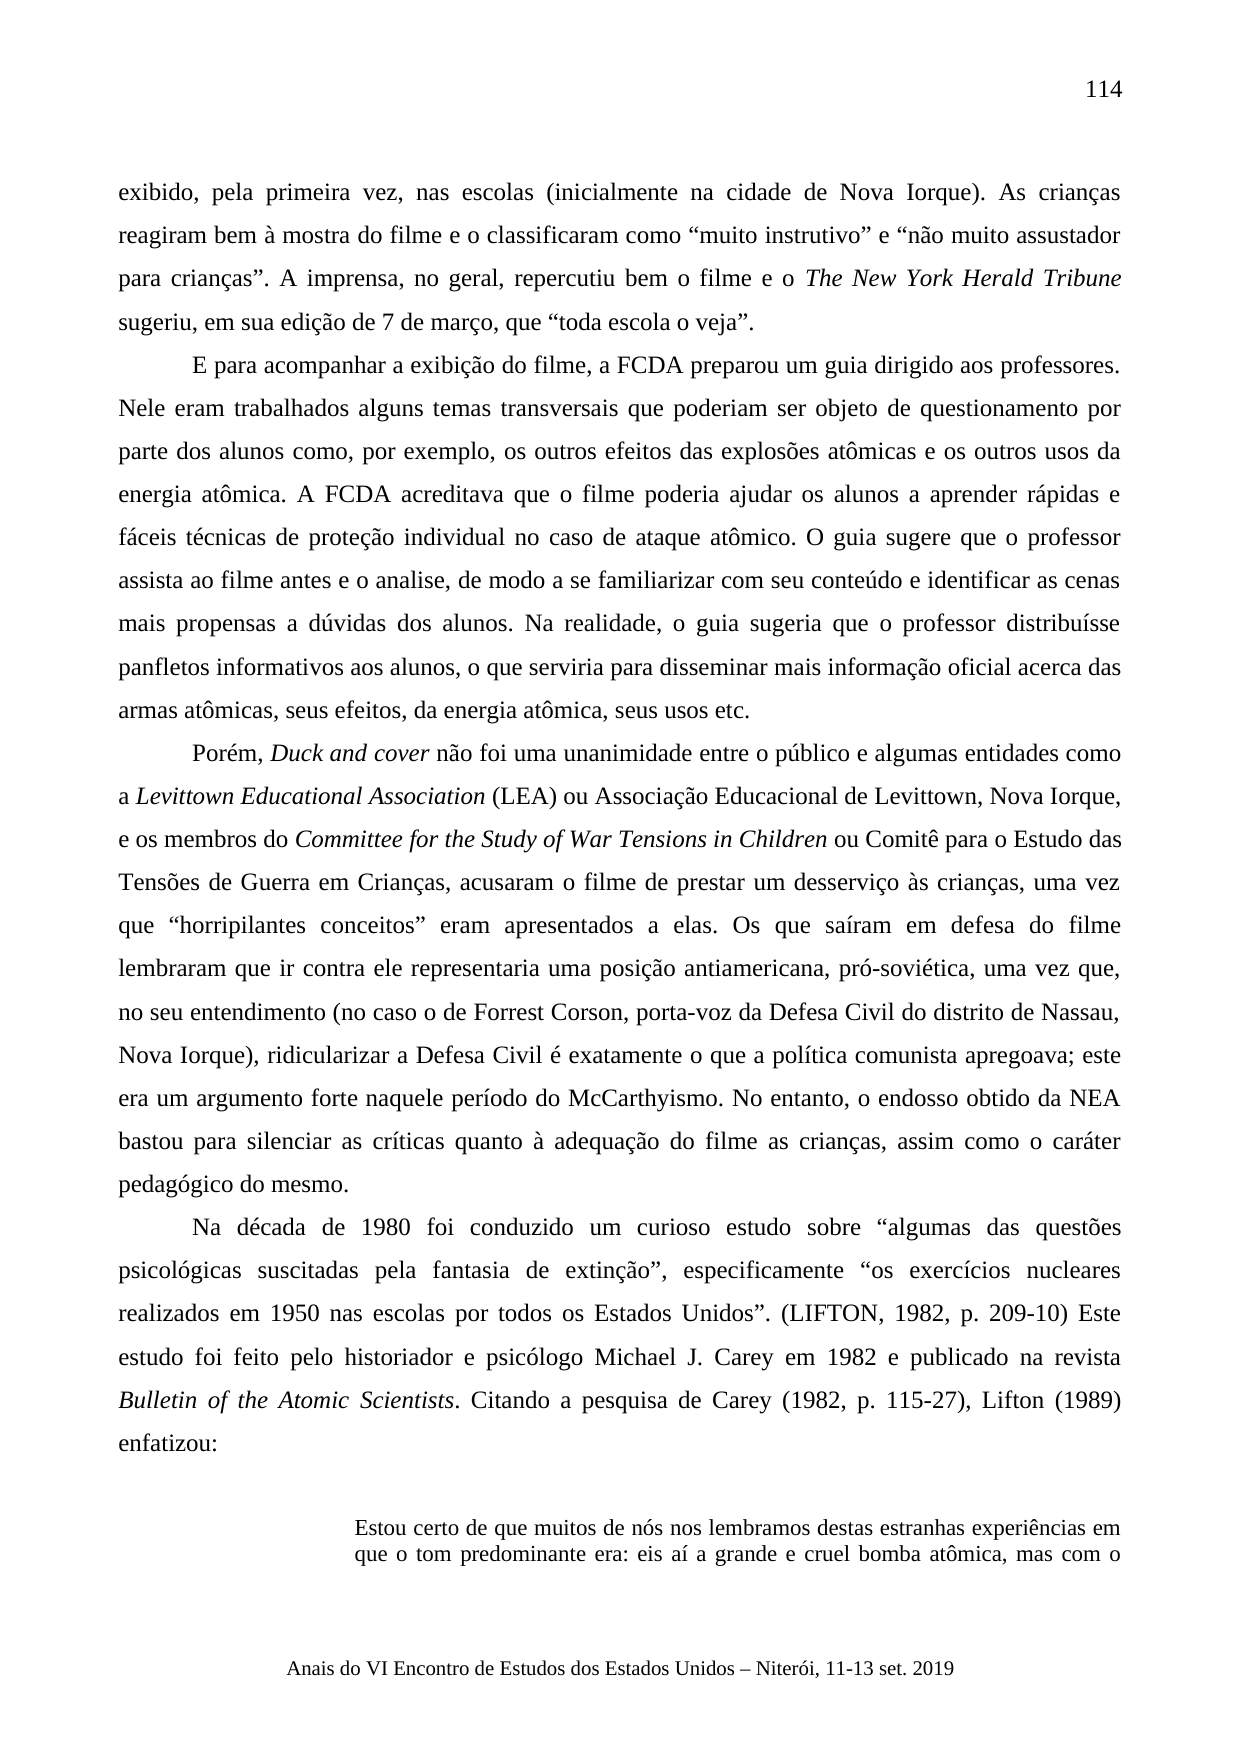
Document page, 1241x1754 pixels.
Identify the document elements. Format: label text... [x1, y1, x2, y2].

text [118, 177, 1122, 335]
text Porém, Duck and cover não foi uma unanimidade entre o público e algumas entidades como a Levittown Educational Association (LEA) ou Associação Educacional de Levittown, Nova Iorque, e os membros do Committee for the Study of War Tensions in Children ou Comitê para o Estudo das Tensões de Guerra em Crianças, acusaram o filme de prestar um desserviço às crianças, uma vez que “horripilantes conceitos” eram apresentados a elas. Os que saíram em defesa do filme lembraram que ir contra ele representaria uma posição antiamericana, pró-soviética, uma vez que, no seu entendimento (no caso o de Forrest Corson, porta-voz da Defesa Civil do distrito de Nassau, Nova Iorque), ridicularizar a Defesa Civil é exatamente o que a política comunista apregoava; este era um argumento forte naquele período do McCarthyismo. No entanto, o endosso obtido da NEA bastou para silenciar as críticas quanto à adequação do filme as crianças, assim como o caráter pedagógico do mesmo. [118, 738, 1122, 1198]
text E para acompanhar a exibição do filme, a FCDA preparou um guia dirigido aos professores. Nele eram trabalhados alguns temas transversais que poderiam ser objeto de questionamento por parte dos alunos como, por exemplo, os outros efeitos das explosões atômicas e os outros usos da energia atômica. A FCDA acreditava que o filme poderia ajudar os alunos a aprender rápidas e fáceis técnicas de proteção individual no caso de ataque atômico. O guia sugere que o professor assista ao filme antes e o analise, de modo a se familiarizar com seu conteúdo e identificar as cenas mais propensas a dúvidas dos alunos. Na realidade, o guia sugeria que o professor distribuísse panfletos informativos aos alunos, o que serviria para disseminar mais informação oficial acerca das armas atômicas, seus efeitos, da energia atômica, seus usos etc. [118, 350, 1122, 723]
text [354, 1514, 1122, 1567]
text Na década de 1980 foi conduzido um curioso estudo sobre “algumas das questões psicológicas suscitadas pela fantasia de extinção”, especificamente “os exercícios nucleares realizados em 1950 nas escolas por todos os Estados Unidos”. (LIFTON, 1982, p. 209-10) Este estudo foi feito pelo historiador e psicólogo Michael J. Carey em 1982 e publicado na revista Bulletin of the Atomic Scientists. Citando a pesquisa de Carey (1982, p. 115-27), Lifton (1989) enfatizou: [118, 1212, 1122, 1457]
